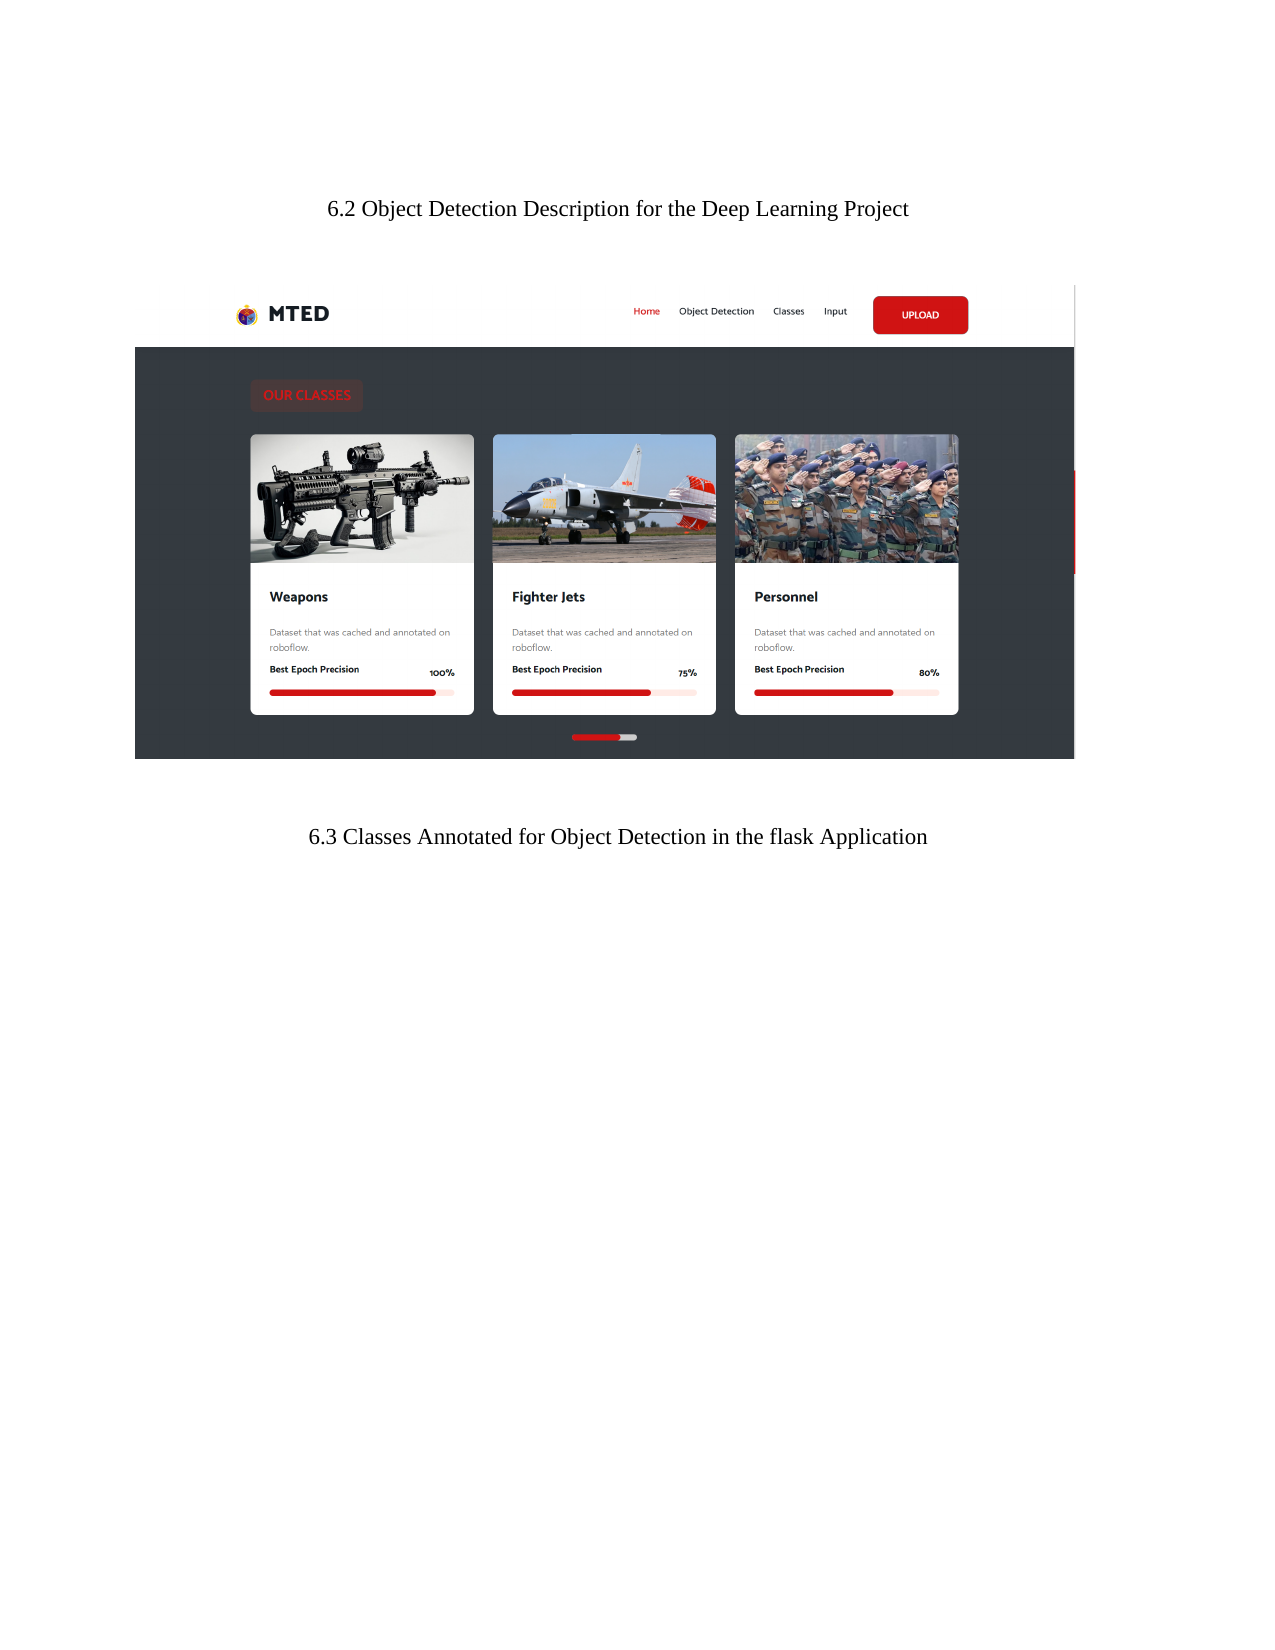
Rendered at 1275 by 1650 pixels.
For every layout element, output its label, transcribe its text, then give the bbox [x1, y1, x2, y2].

picture [135, 285, 1076, 759]
text 6.2 Object Detection Description for the Deep Learning Project [135, 195, 1101, 221]
text 6.3 Classes Annotated for Object Detection in the flask Application [135, 823, 1101, 849]
